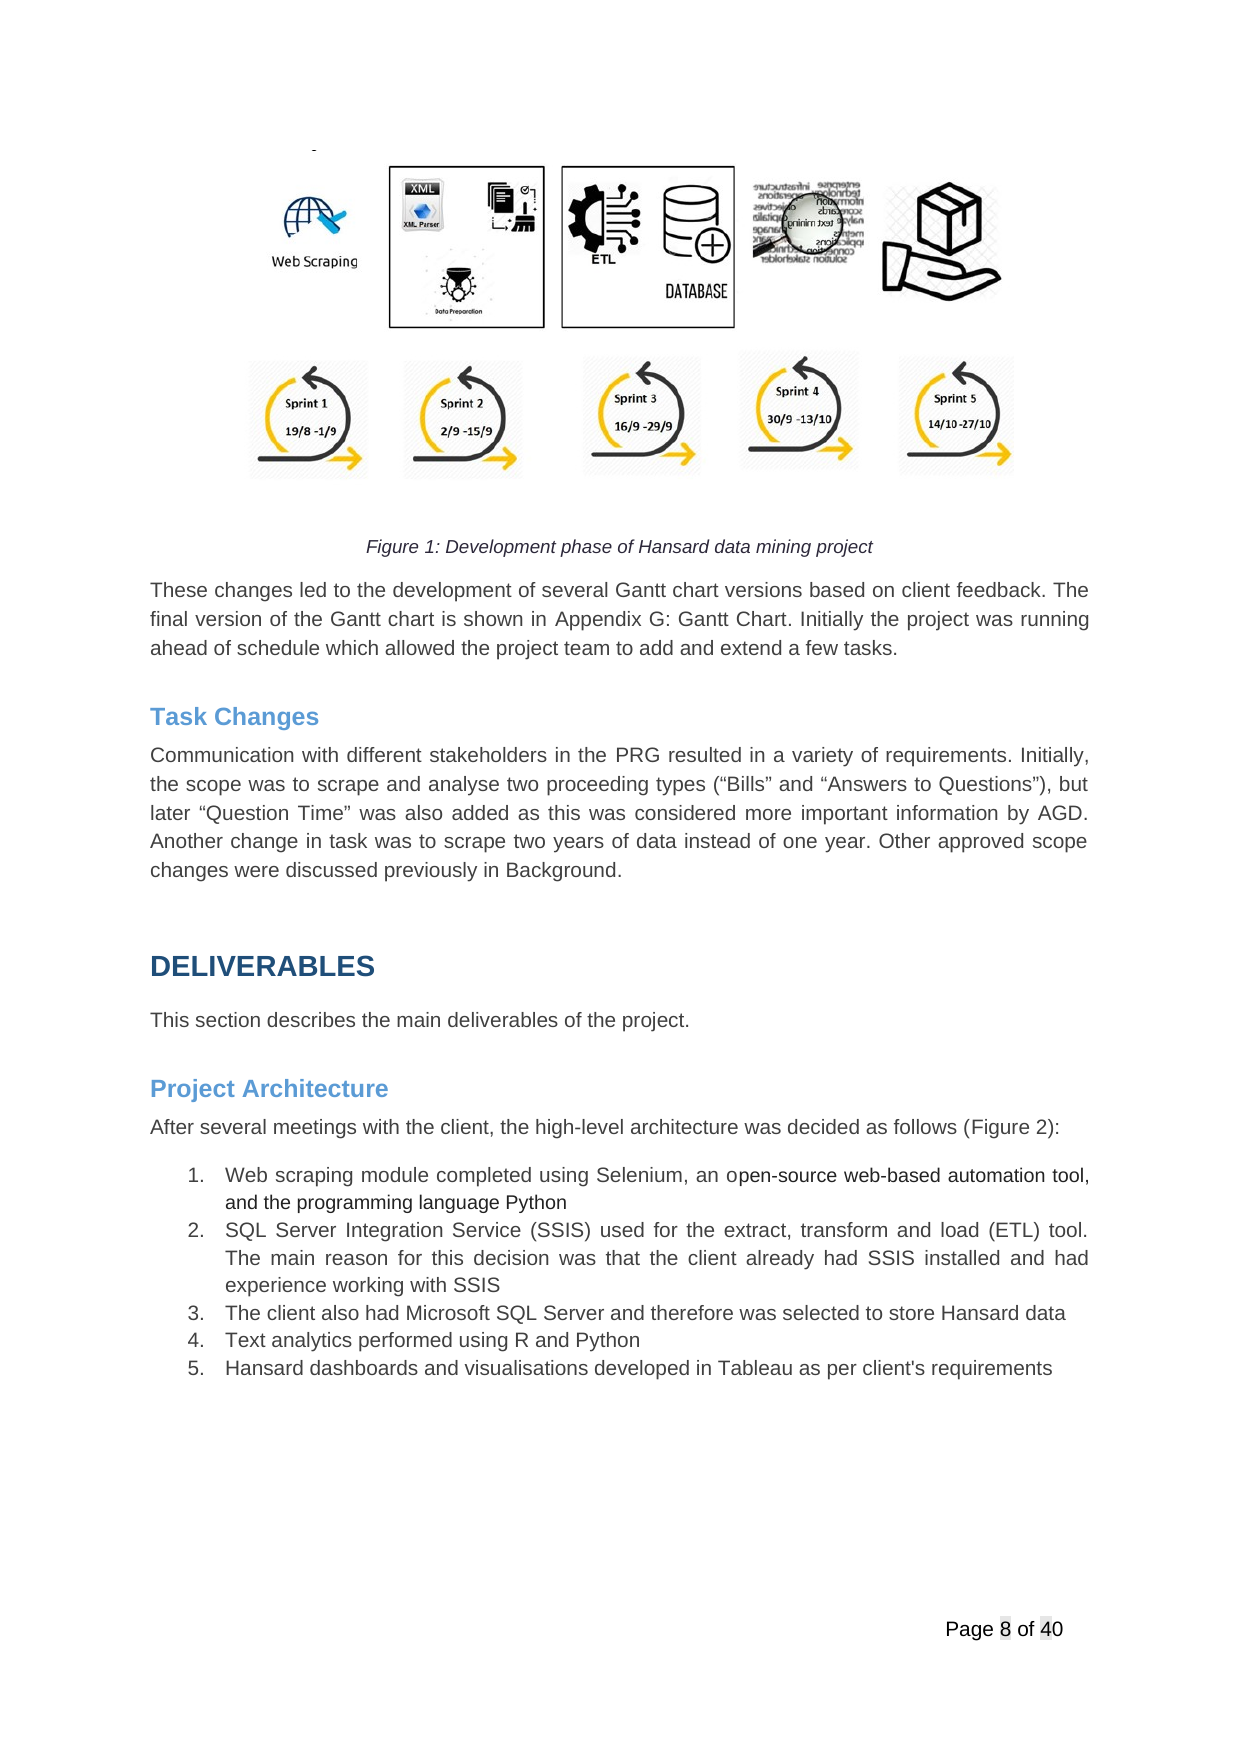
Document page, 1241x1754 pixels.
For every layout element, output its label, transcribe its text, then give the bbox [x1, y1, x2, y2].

picture [162, 150, 1078, 512]
subtitle Project Architecture [150, 1074, 1090, 1103]
text Communication with different stakeholders in the PRG resulted in a variety of requirements. Initially, the scope was to scrape and analyse two proceeding types (“Bills” and “Answers to Questions”), but later “Question Time” was also added as this was considered more important information by AGD. Another change in task was to scrape two years of data instead of one year. Other approved scope changes were discussed previously in Background. [150, 743, 1090, 882]
text After several meetings with the client, the high-level architecture was decided as follows (Figure 2): [150, 1115, 1090, 1139]
list Web scraping module completed using Selenium, an open-source web-based automation tool, and the programming language Python [187, 1163, 1090, 1214]
list Text analytics performed using R and Python [187, 1328, 1090, 1352]
list SQL Server Integration Service (SSIS) used for the extract, transform and load (ETL) tool. The main reason for this decision was that the client already had SSIS installed and had experience working with SSIS [187, 1218, 1090, 1297]
subtitle Task Changes [150, 702, 1090, 730]
text Figure 1: Development phase of Hansard data mining project [150, 535, 1090, 557]
list The client also had Microsoft SQL Server and therefore was selected to store Hansard data [187, 1301, 1090, 1325]
subtitle Deliverables [150, 949, 1090, 983]
list Hansard dashboards and visualisations developed in Tableau as per client's requirements [187, 1356, 1090, 1380]
text These changes led to the development of several Gantt chart versions based on client feedback. The final version of the Gantt chart is shown in Appendix G: Gantt Chart. Initially the project was running ahead of schedule which allowed the project team to add and extend a few tasks. [150, 578, 1090, 659]
text This section describes the main deliverables of the project. [150, 1008, 1090, 1032]
